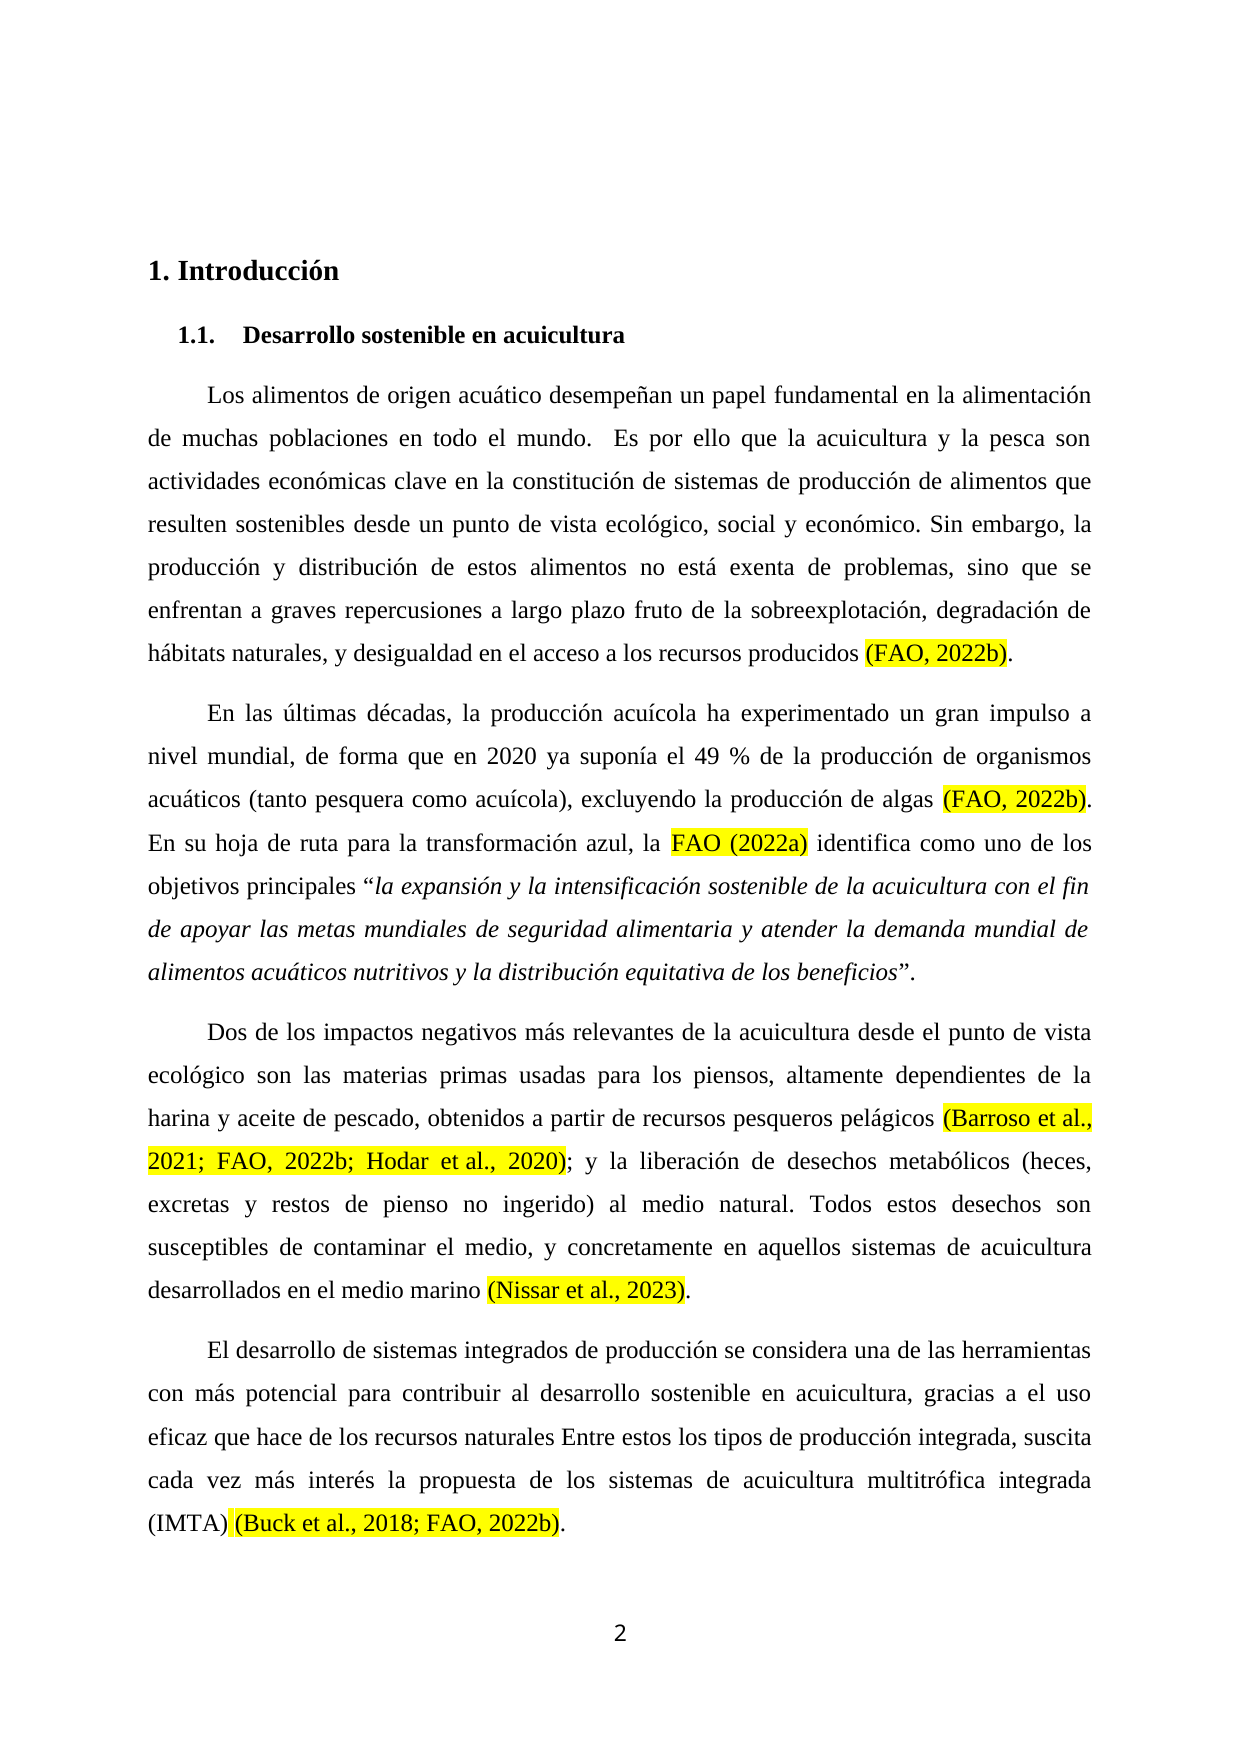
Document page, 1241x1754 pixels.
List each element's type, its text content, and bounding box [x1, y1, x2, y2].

text El desarrollo de sistemas integrados de producción se considera una de las herramientas con más potencial para contribuir al desarrollo sostenible en acuicultura, gracias a el uso eficaz que hace de los recursos naturales Entre estos los tipos de producción integrada, suscita cada vez más interés la propuesta de los sistemas de acuicultura multitrófica integrada (IMTA) . [148, 1335, 1092, 1537]
text En las últimas décadas, la producción acuícola ha experimentado un gran impulso a nivel mundial, de forma que en 2020 ya suponía el 49 % de la producción de organismos acuáticos (tanto pesquera como acuícola), excluyendo la producción de algas . En su hoja de ruta para la transformación azul, la identifica como uno de los objetivos principales “la expansión y la intensificación sostenible de la acuicultura con el fin de apoyar las metas mundiales de seguridad alimentaria y atender la demanda mundial de alimentos acuáticos nutritivos y la distribución equitativa de los beneficios”. [148, 698, 1092, 986]
list Introducción [148, 253, 1092, 286]
text Dos de los impactos negativos más relevantes de la acuicultura desde el punto de vista ecológico son las materias primas usadas para los piensos, altamente dependientes de la harina y aceite de pescado, obtenidos a partir de recursos pesqueros pelágicos ; y la liberación de desechos metabólicos (heces, excretas y restos de pienso no ingerido) al medio natural. Todos estos desechos son susceptibles de contaminar el medio, y concretamente en aquellos sistemas de acuicultura desarrollados en el medio marino . [148, 1017, 1092, 1304]
list Desarrollo sostenible en acuicultura [177, 320, 1092, 349]
text Los alimentos de origen acuático desempeñan un papel fundamental en la alimentación de muchas poblaciones en todo el mundo. Es por ello que la acuicultura y la pesca son actividades económicas clave en la constitución de sistemas de producción de alimentos que resulten sostenibles desde un punto de vista ecológico, social y económico. Sin embargo, la producción y distribución de estos alimentos no está exenta de problemas, sino que se enfrentan a graves repercusiones a largo plazo fruto de la sobreexplotación, degradación de hábitats naturales, y desigualdad en el acceso a los recursos producidos . [148, 380, 1092, 667]
